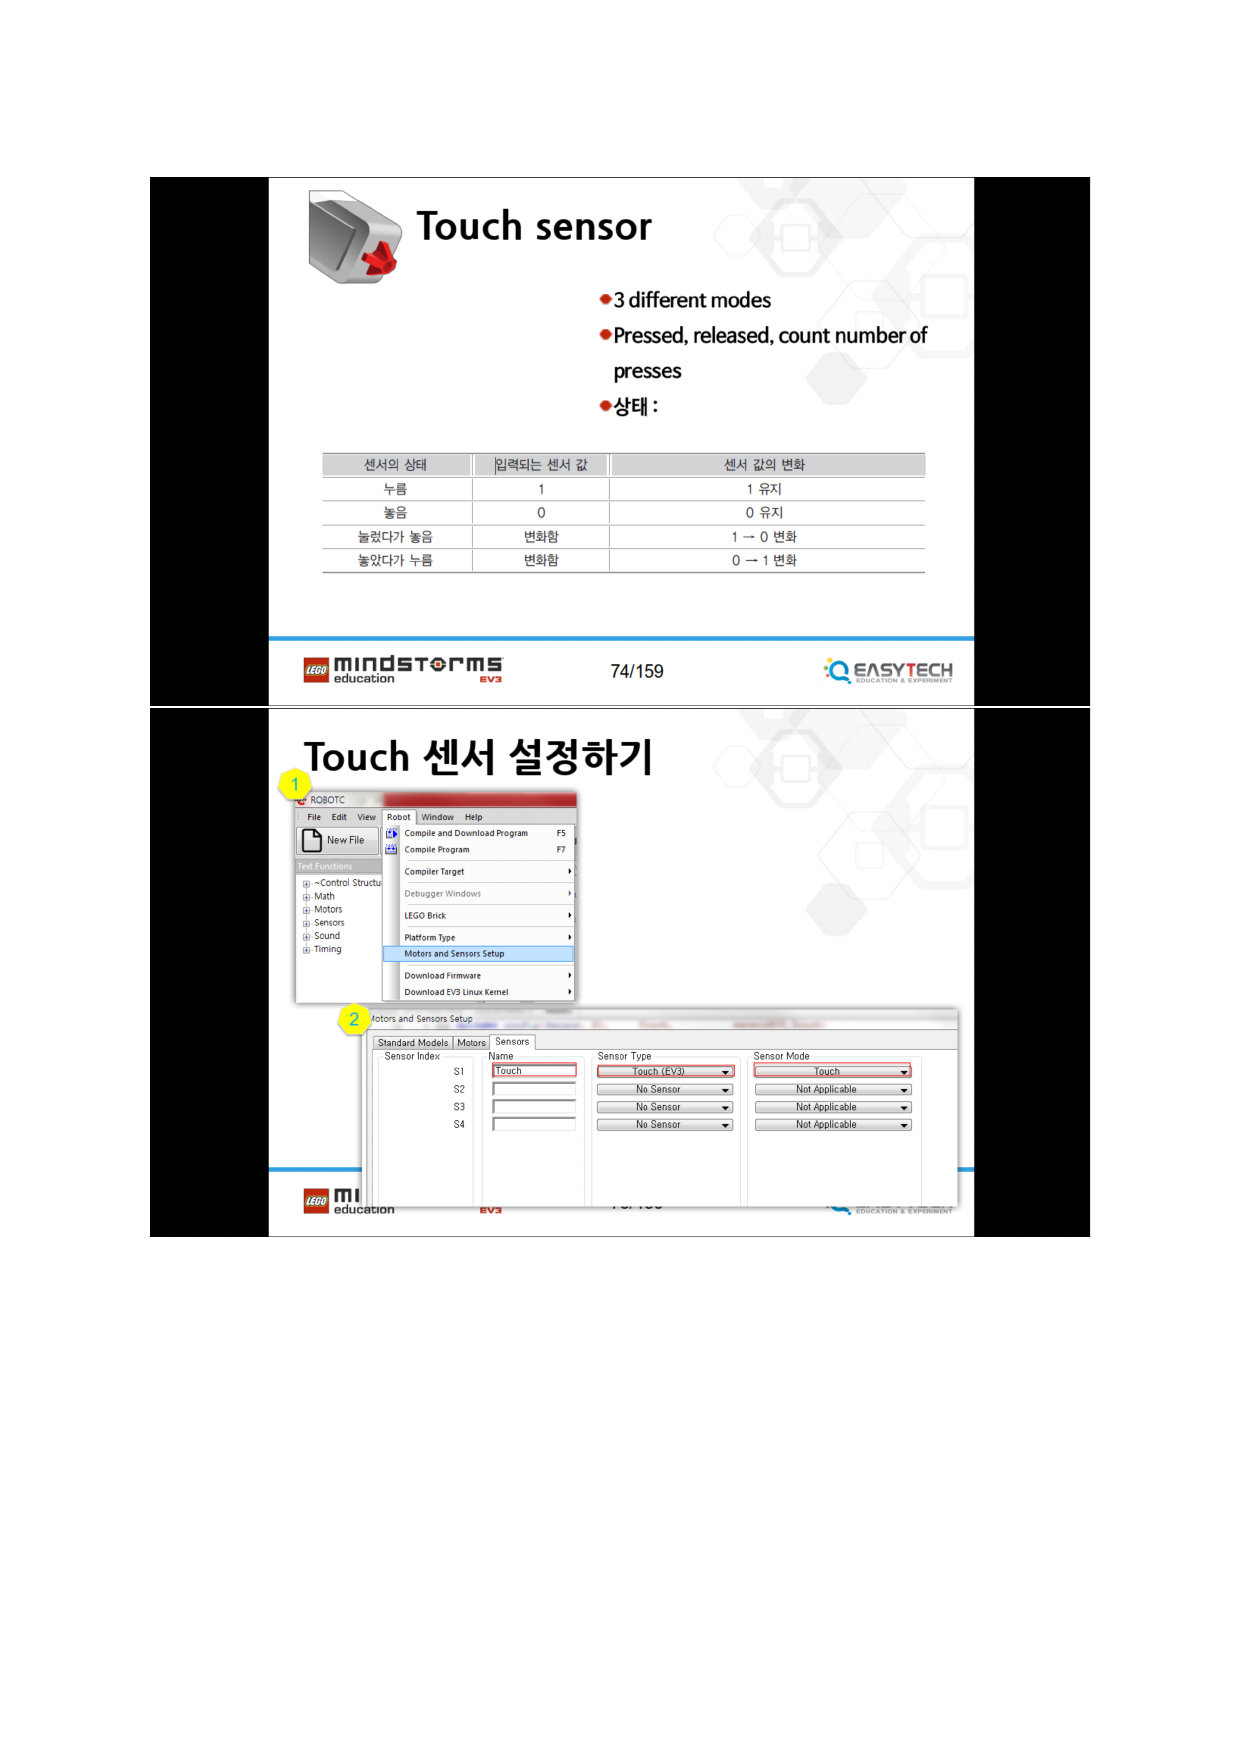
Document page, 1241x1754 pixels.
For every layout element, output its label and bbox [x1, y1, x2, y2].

picture [150, 177, 1091, 706]
picture [150, 708, 1091, 1237]
